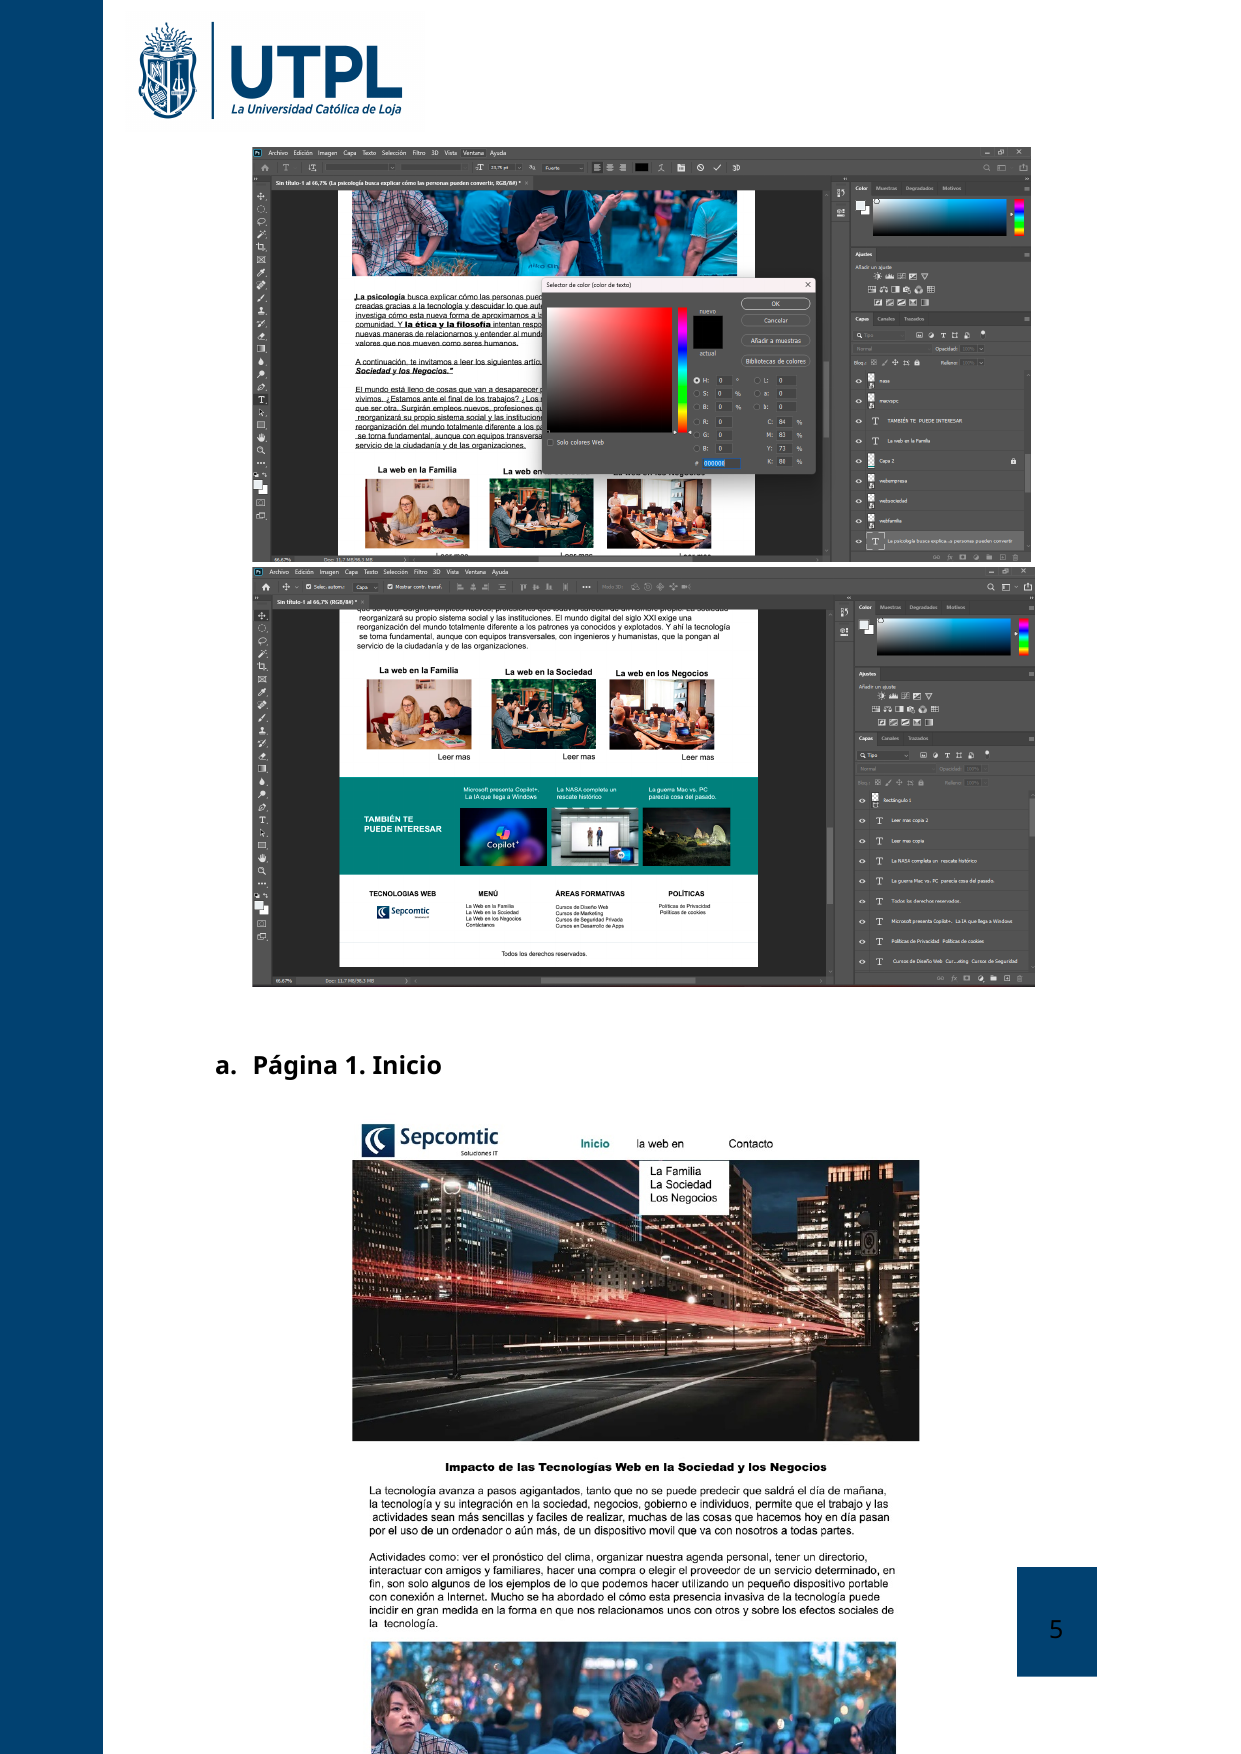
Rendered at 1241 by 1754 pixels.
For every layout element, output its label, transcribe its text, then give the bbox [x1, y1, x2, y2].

picture [252, 147, 1031, 562]
picture [352, 1113, 920, 1754]
picture [125, 11, 426, 132]
subtitle Página 1. Inicio [215, 1048, 1063, 1082]
picture [252, 567, 1035, 987]
